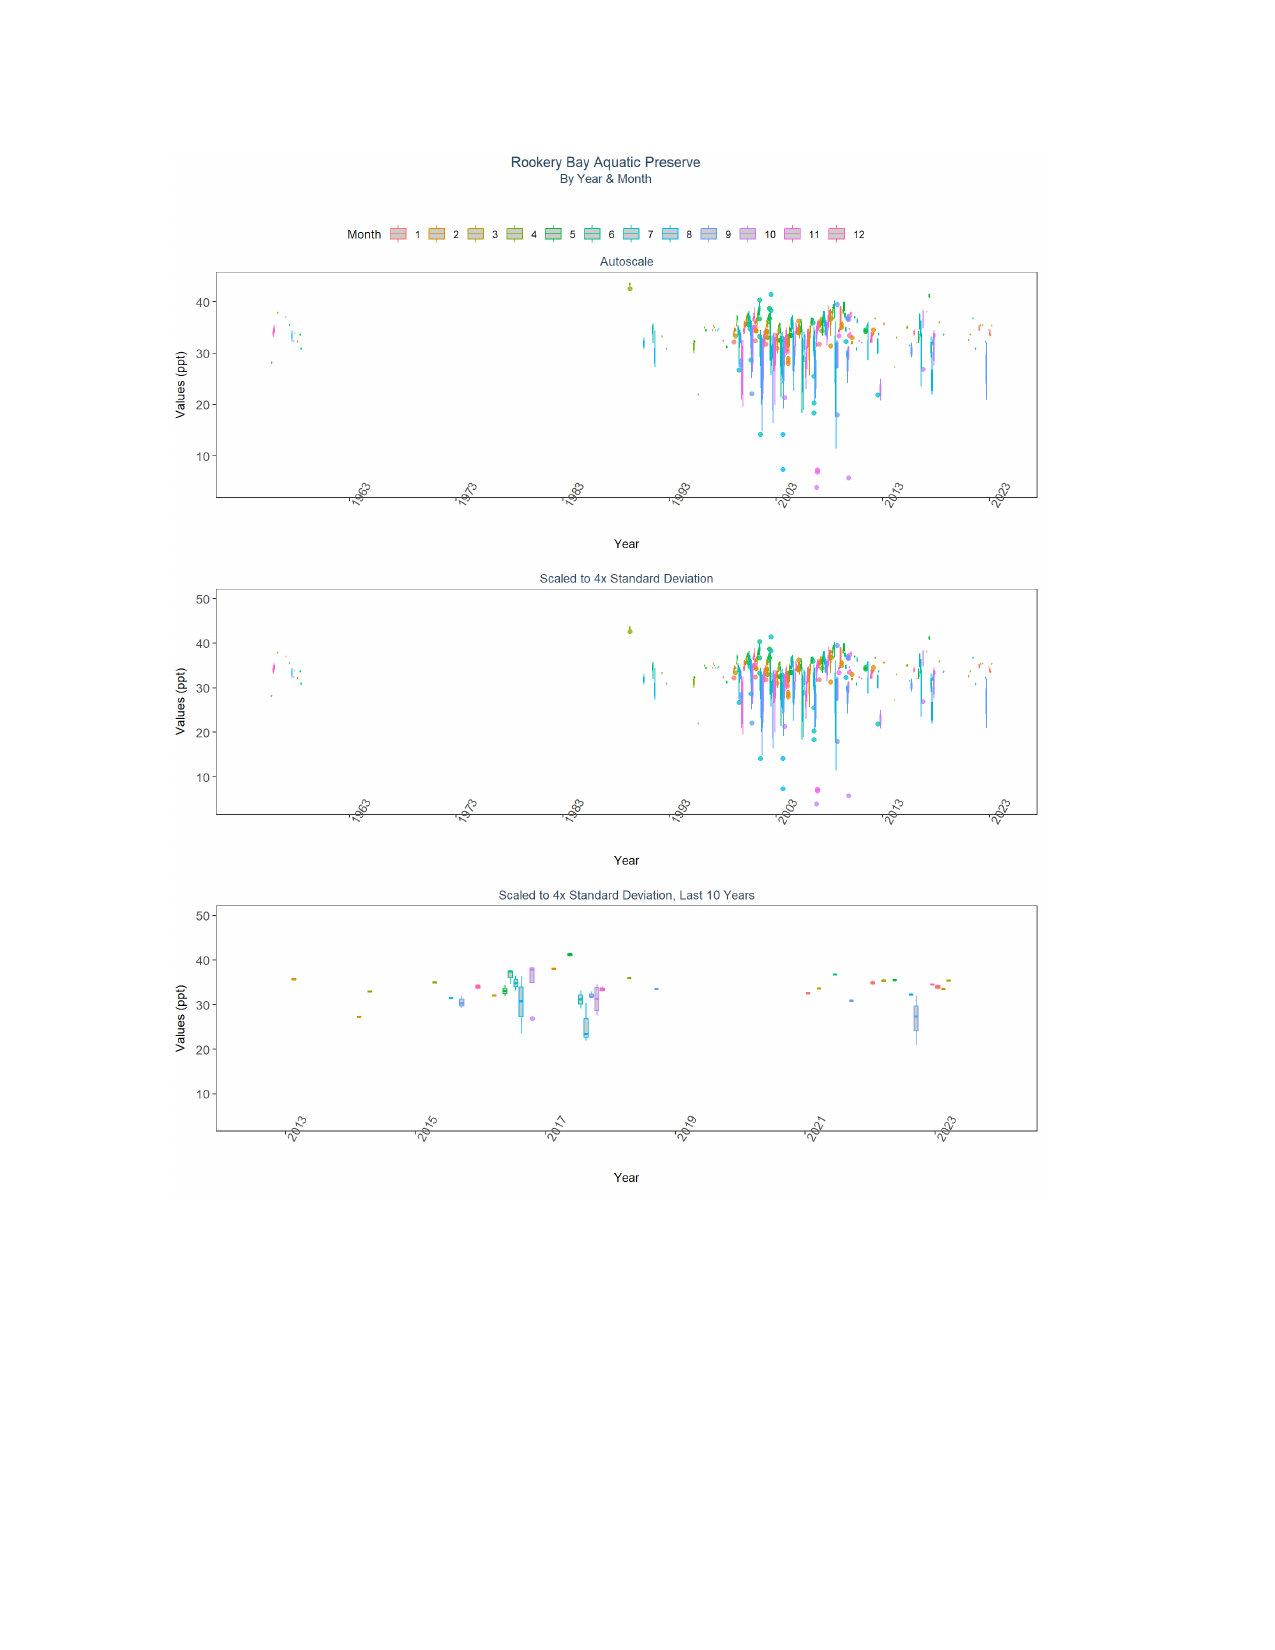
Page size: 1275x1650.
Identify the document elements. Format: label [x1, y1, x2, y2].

picture [168, 150, 1044, 1200]
